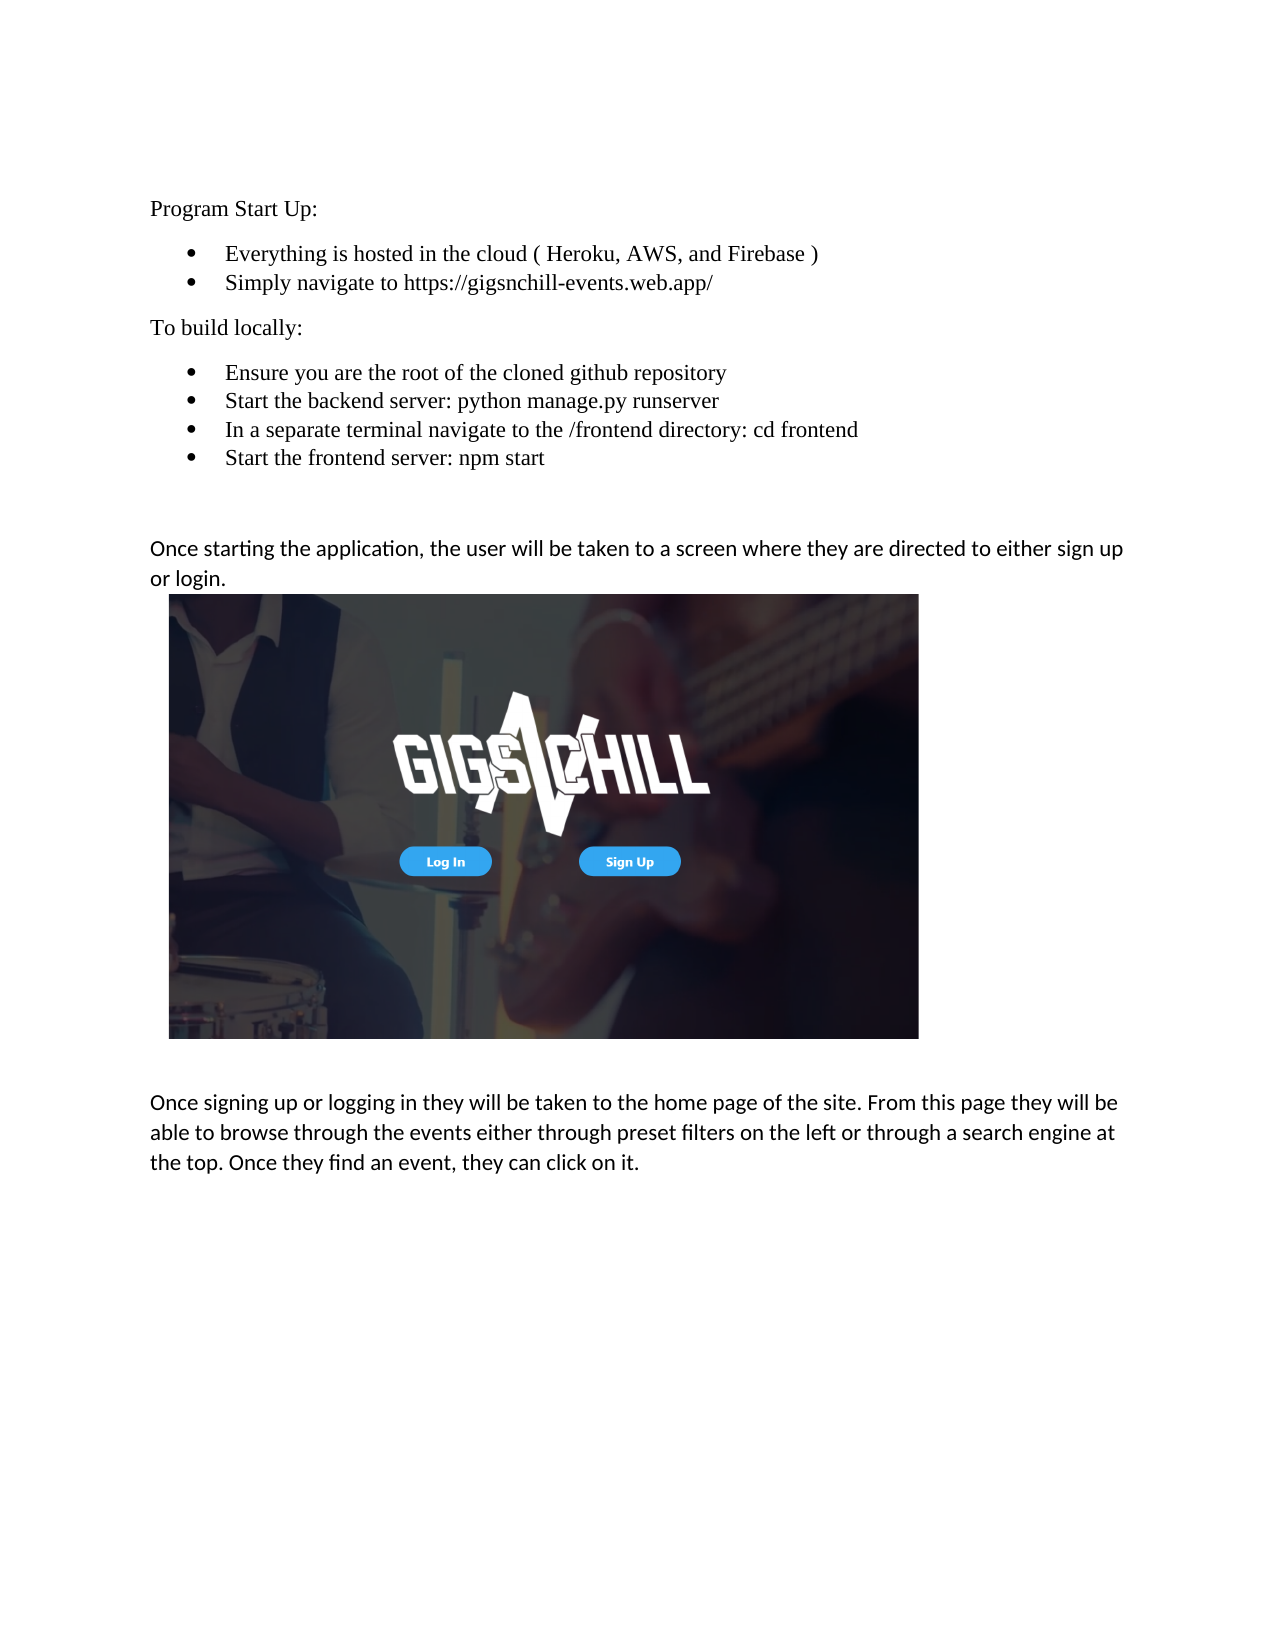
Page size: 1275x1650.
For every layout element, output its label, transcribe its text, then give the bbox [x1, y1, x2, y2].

list Everything is hosted in the cloud ( Heroku, AWS, and Firebase ) [187, 240, 1125, 267]
text Once signing up or logging in they will be taken to the home page of the site. From this page they will be able to browse through the events either through preset filters on the left or through a search engine at the top. Once they find an event, they can click on it. [150, 1088, 1125, 1176]
list Simply navigate to https://gigsnchill-events.web.app/ [187, 269, 1125, 295]
text To build locally: [150, 314, 1125, 340]
list Start the frontend server: npm start [187, 444, 1125, 471]
list Ensure you are the root of the cloned github repository [187, 359, 1125, 385]
text Once starting the application, the user will be taken to a screen where they are directed to either sign up or login. [150, 534, 1125, 1069]
text Program Start Up: [150, 195, 1125, 221]
list Start the backend server: python manage.py runserver [187, 387, 1125, 414]
list In a separate terminal navigate to the /frontend directory: cd frontend [187, 416, 1125, 442]
